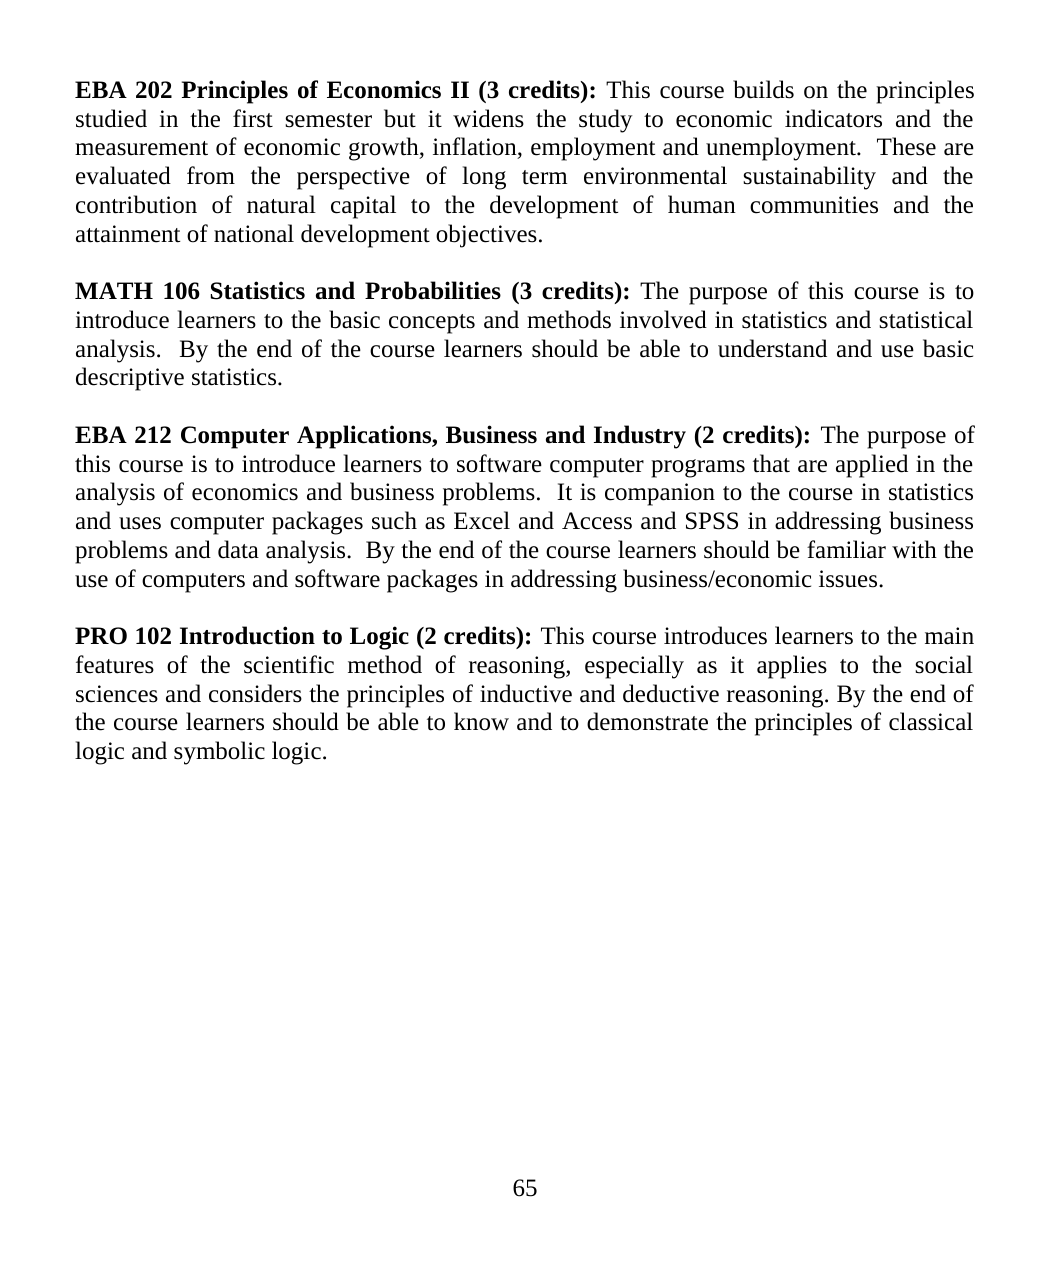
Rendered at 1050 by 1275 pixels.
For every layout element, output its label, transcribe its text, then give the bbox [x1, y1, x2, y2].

text EBA 212 Computer Applications, Business and Industry (2 credits): The purpose of this course is to introduce learners to software computer programs that are applied in the analysis of economics and business problems. It is companion to the course in statistics and uses computer packages such as Excel and Access and SPSS in addressing business problems and data analysis. By the end of the course learners should be familiar with the use of computers and software packages in addressing business/economic issues. [75, 420, 975, 592]
text PRO 102 Introduction to Logic (2 credits): This course introduces learners to the main features of the scientific method of reasoning, especially as it applies to the social sciences and considers the principles of inductive and deductive reasoning. By the end of the course learners should be able to know and to demonstrate the principles of classical logic and symbolic logic. [75, 621, 975, 765]
subtitle EBA 202 Principles of Economics II (3 credits): This course builds on the principles studied in the first semester but it widens the study to economic indicators and the measurement of economic growth, inflation, employment and unemployment. These are evaluated from the perspective of long term environmental sustainability and the contribution of natural capital to the development of human communities and the attainment of national development objectives. [75, 75, 975, 247]
text MATH 106 Statistics and Probabilities (3 credits): The purpose of this course is to introduce learners to the basic concepts and methods involved in statistics and statistical analysis. By the end of the course learners should be able to understand and use basic descriptive statistics. [75, 276, 975, 391]
